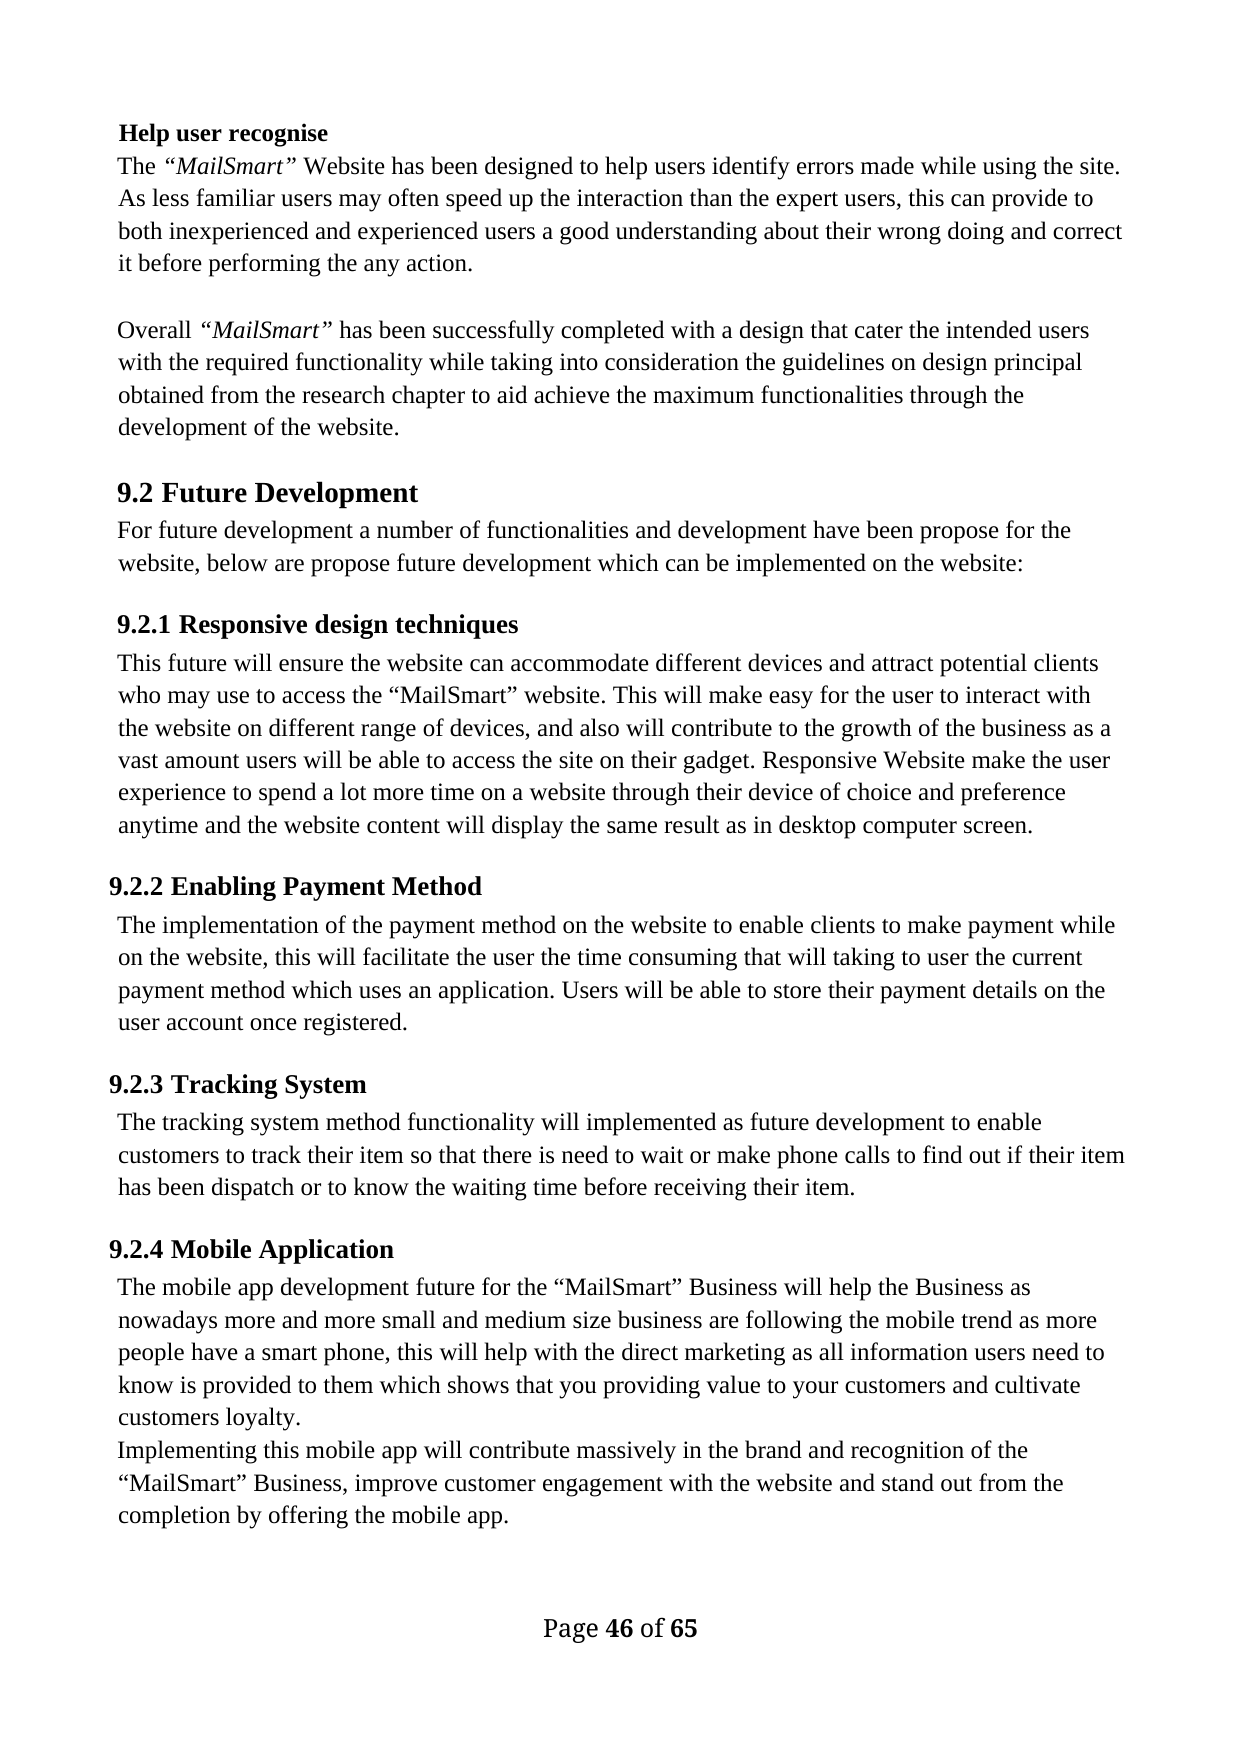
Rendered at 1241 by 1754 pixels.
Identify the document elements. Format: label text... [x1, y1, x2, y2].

text Overall “MailSmart” has been successfully completed with a design that cater the intended users with the required functionality while taking into consideration the guidelines on design principal obtained from the research chapter to aid achieve the maximum functionalities through the development of the website. [117, 315, 1127, 441]
subtitle 9.2.4 Mobile Application [109, 1233, 1128, 1264]
text For future development a number of functionalities and development have been propose for the website, below are propose future development which can be implemented on the website: [117, 515, 1127, 576]
subtitle 9.2.3 Tracking System [109, 1068, 1128, 1099]
text The tracking system method functionality will implemented as future development to enable customers to track their item so that there is need to wait or make phone calls to find out if their item has been dispatch or to know the waiting time before receiving their item. [117, 1107, 1127, 1201]
text This future will ensure the website can accommodate different devices and attract potential clients who may use to access the “MailSmart” website. This will make easy for the user to interact with the website on different range of devices, and also will contribute to the growth of the business as a vast amount users will be able to access the site on their gadget. Responsive Website make the user experience to spend a lot more time on a website through their device of choice and preference anytime and the website content will display the same result as in desktop computer screen. [117, 648, 1127, 839]
subtitle 9.2 Future Development [117, 475, 1128, 508]
subtitle Help user recognise [118, 118, 1128, 147]
subtitle 9.2.1 Responsive design techniques [117, 608, 1128, 639]
text The mobile app development future for the “MailSmart” Business will help the Business as nowadays more and more small and medium size business are following the mobile trend as more people have a smart phone, this will help with the direct marketing as all information users need to know is provided to them which shows that you providing value to your customers and cultivate customers loyalty. [117, 1272, 1127, 1431]
text The “MailSmart” Website has been designed to help users identify errors made while using the site. As less familiar users may often speed up the interaction than the expert users, this can provide to both inexperienced and experienced users a good understanding about their wrong doing and correct it before performing the any action. [117, 151, 1127, 277]
text Implementing this mobile app will contribute massively in the brand and recognition of the “MailSmart” Business, improve customer engagement with the website and stand out from the completion by offering the mobile app. [117, 1435, 1127, 1529]
text The implementation of the payment method on the website to enable clients to make payment while on the website, this will facilitate the user the time consuming that will taking to user the current payment method which uses an application. Users will be able to store their payment details on the user account once registered. [117, 910, 1127, 1036]
subtitle 9.2.2 Enabling Payment Method [109, 870, 1128, 902]
